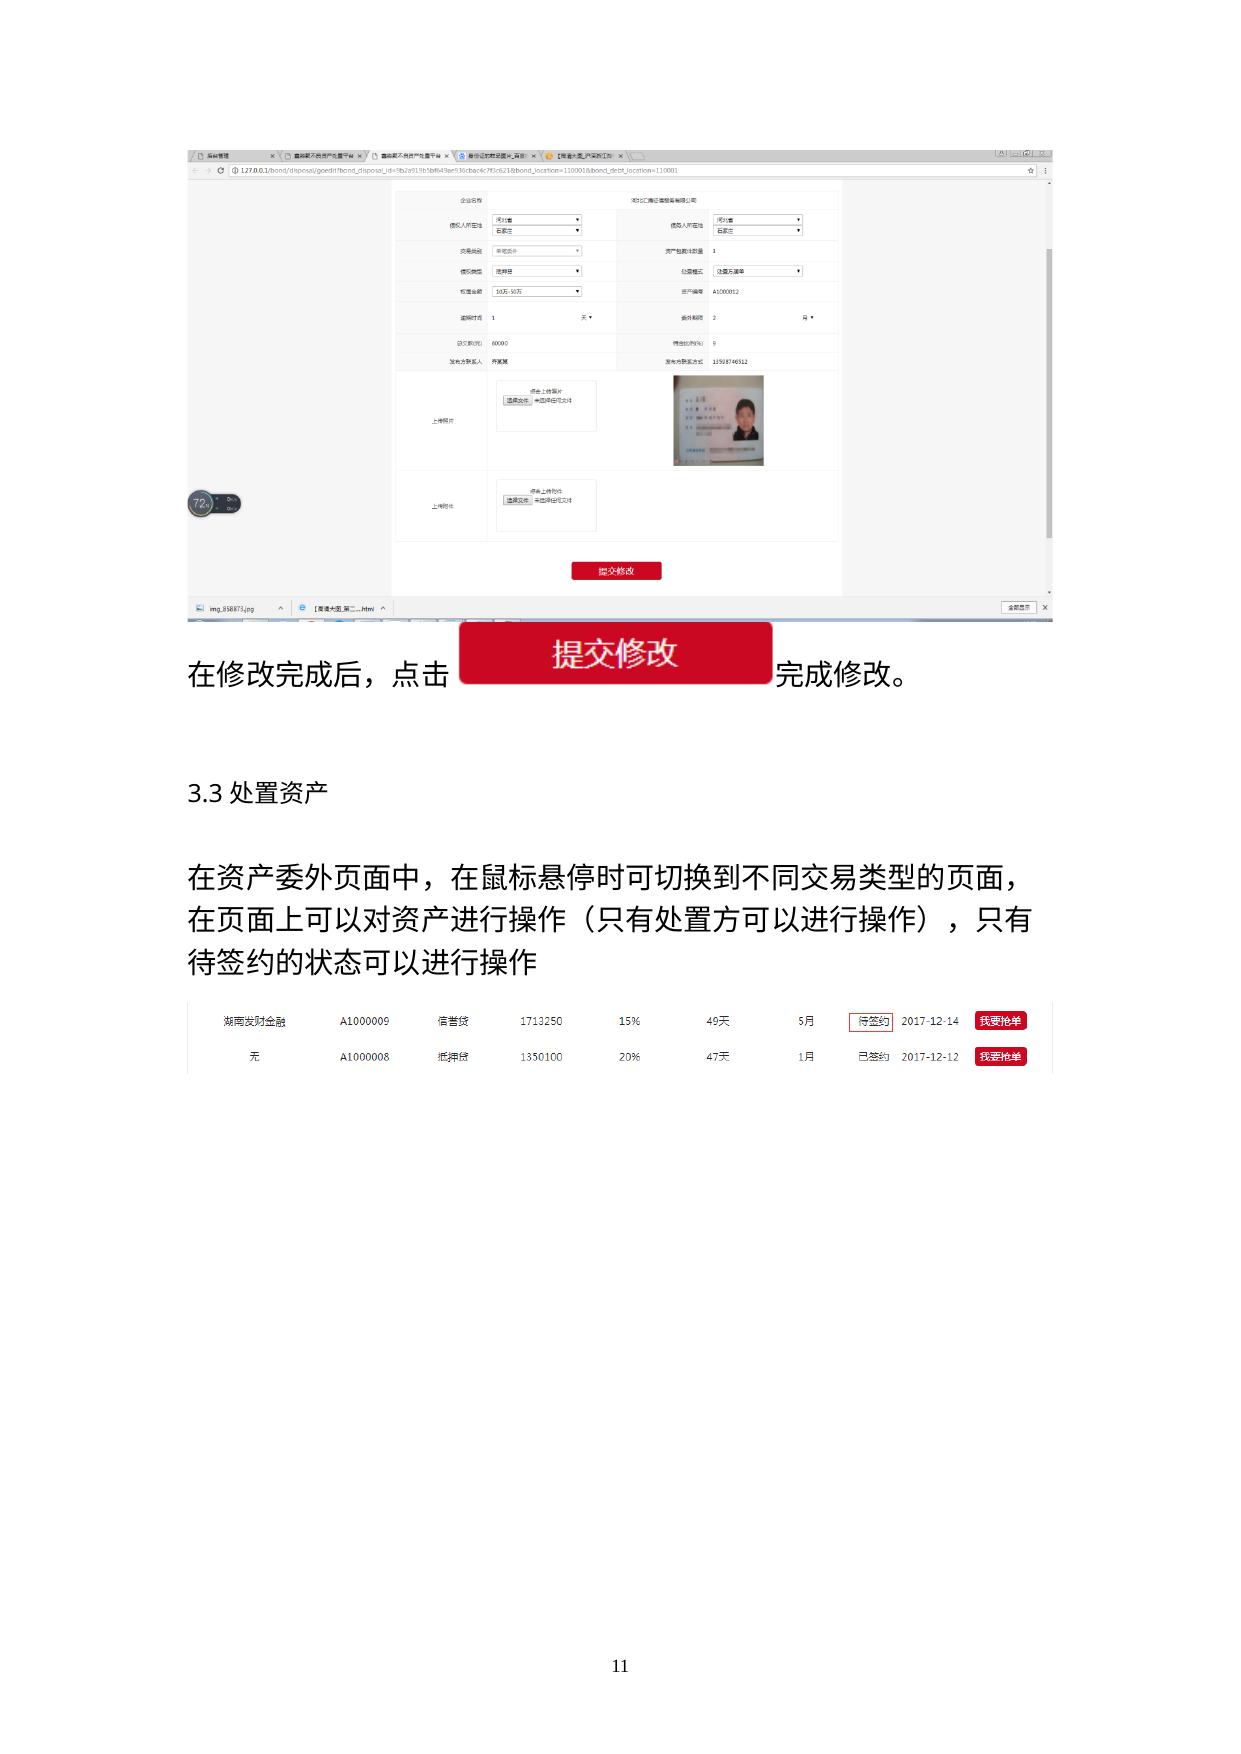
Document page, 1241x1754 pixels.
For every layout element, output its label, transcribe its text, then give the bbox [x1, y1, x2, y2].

text 在资产委外页面中，在鼠标悬停时可切换到不同交易类型的页面，在页面上可以对资产进行操作（只有处置方可以进行操作），只有待签约的状态可以进行操作 [187, 855, 1053, 982]
subtitle 3.3 处置资产 [187, 773, 1053, 809]
picture [187, 150, 1053, 686]
text 在修改完成后，点击完成修改。 [187, 622, 1053, 694]
picture [187, 1002, 1053, 1074]
